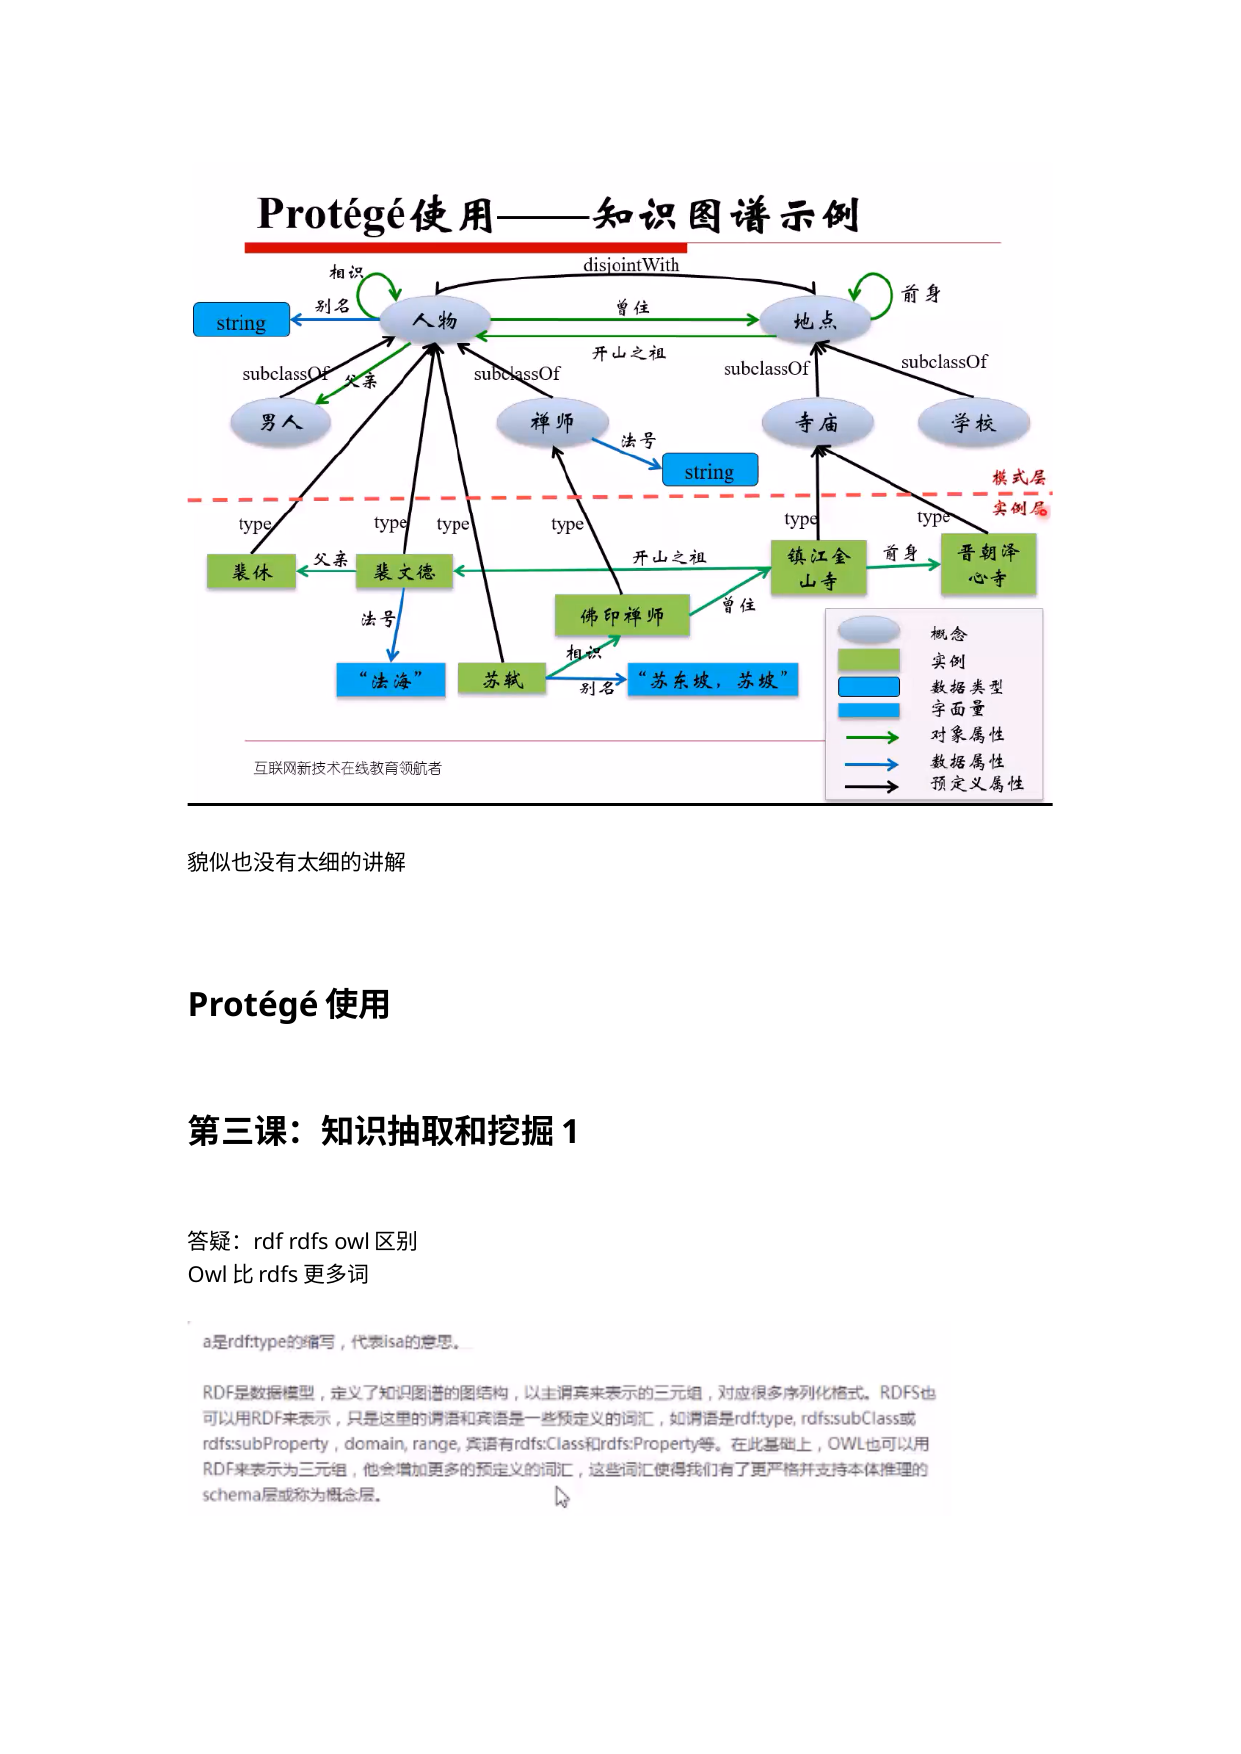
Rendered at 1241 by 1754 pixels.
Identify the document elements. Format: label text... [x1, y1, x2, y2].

text 答疑：rdf rdfs owl区别 [187, 1224, 1053, 1256]
text Owl比rdfs 更多词 [187, 1256, 1053, 1289]
subtitle 第三课：知识抽取和挖掘1 [187, 1096, 1053, 1161]
picture [187, 162, 1053, 806]
picture [187, 1321, 952, 1516]
subtitle Protégé使用 [187, 969, 1053, 1034]
text 貌似也没有太细的讲解 [187, 844, 1053, 877]
